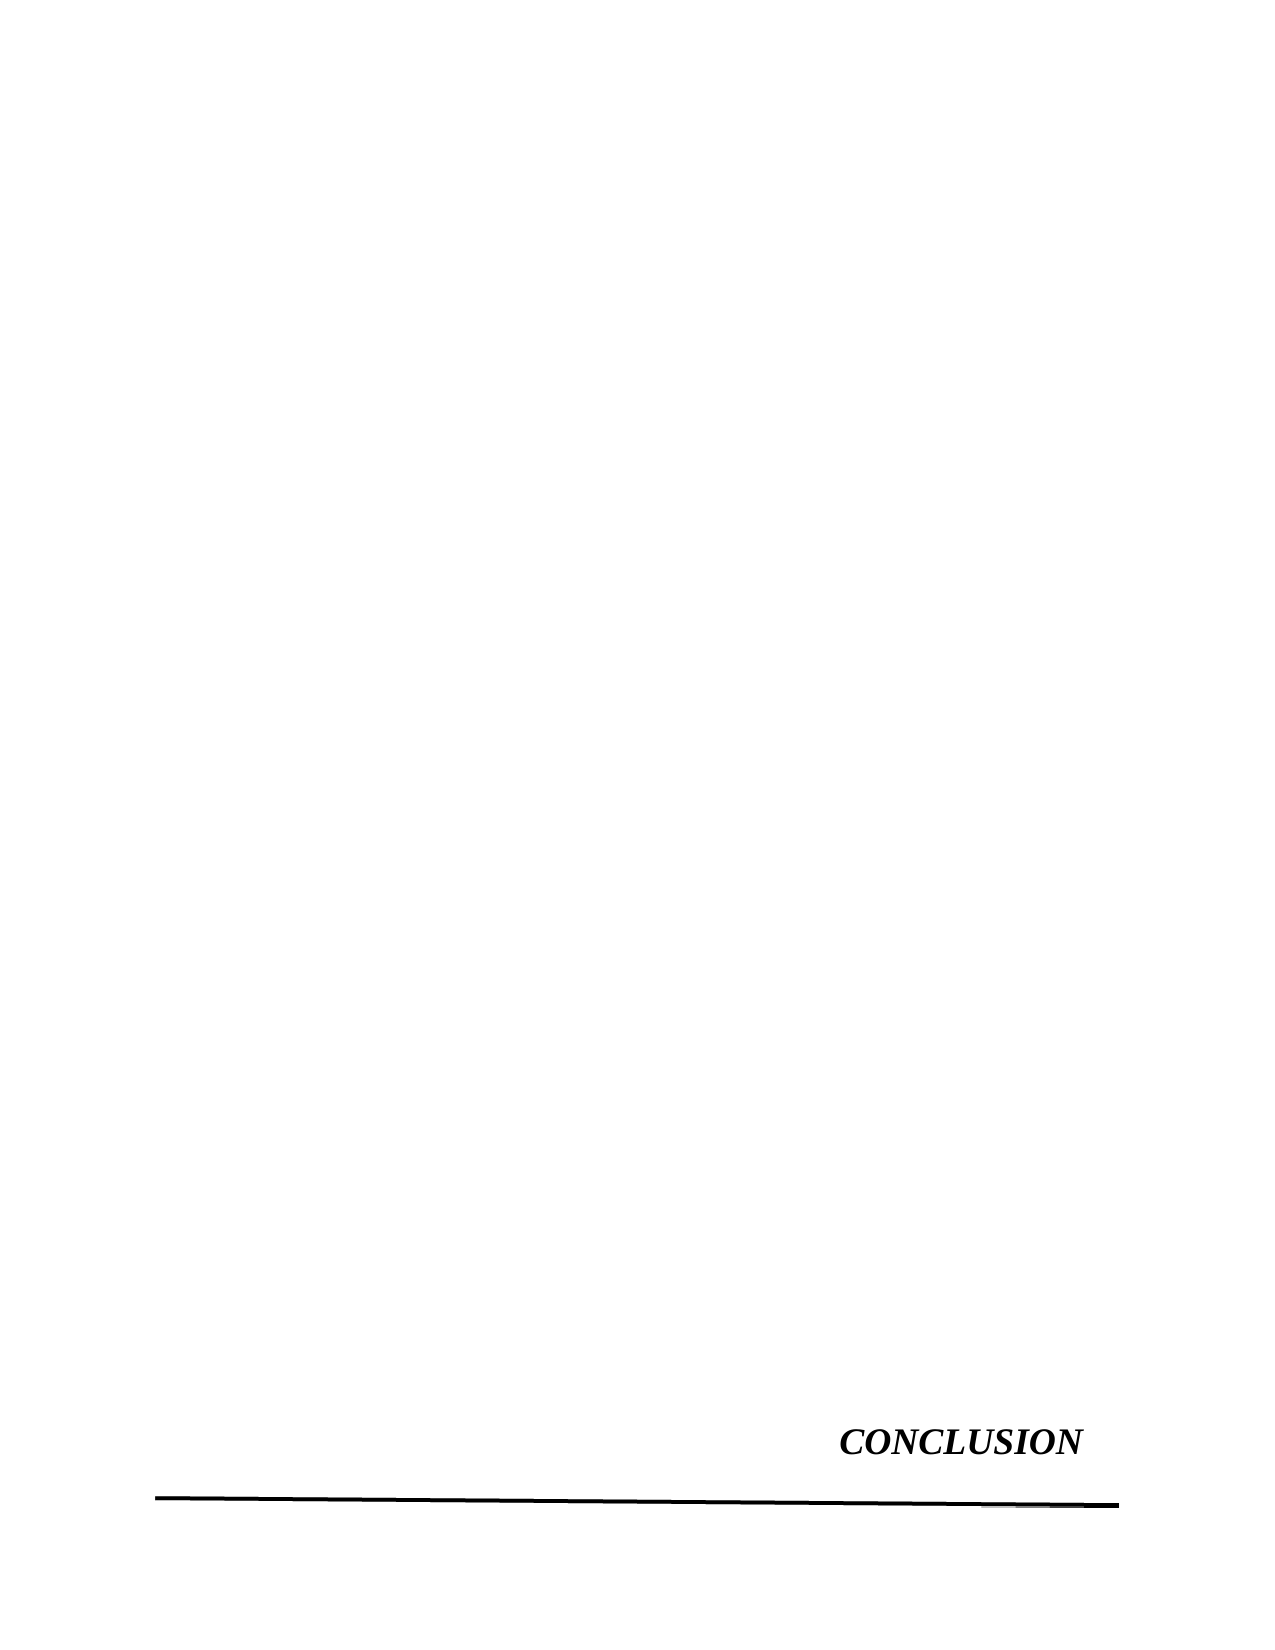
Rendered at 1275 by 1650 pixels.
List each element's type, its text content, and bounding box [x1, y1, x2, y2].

picture [154, 1496, 1120, 1508]
subtitle CONCLUSION [112, 1419, 1125, 1462]
